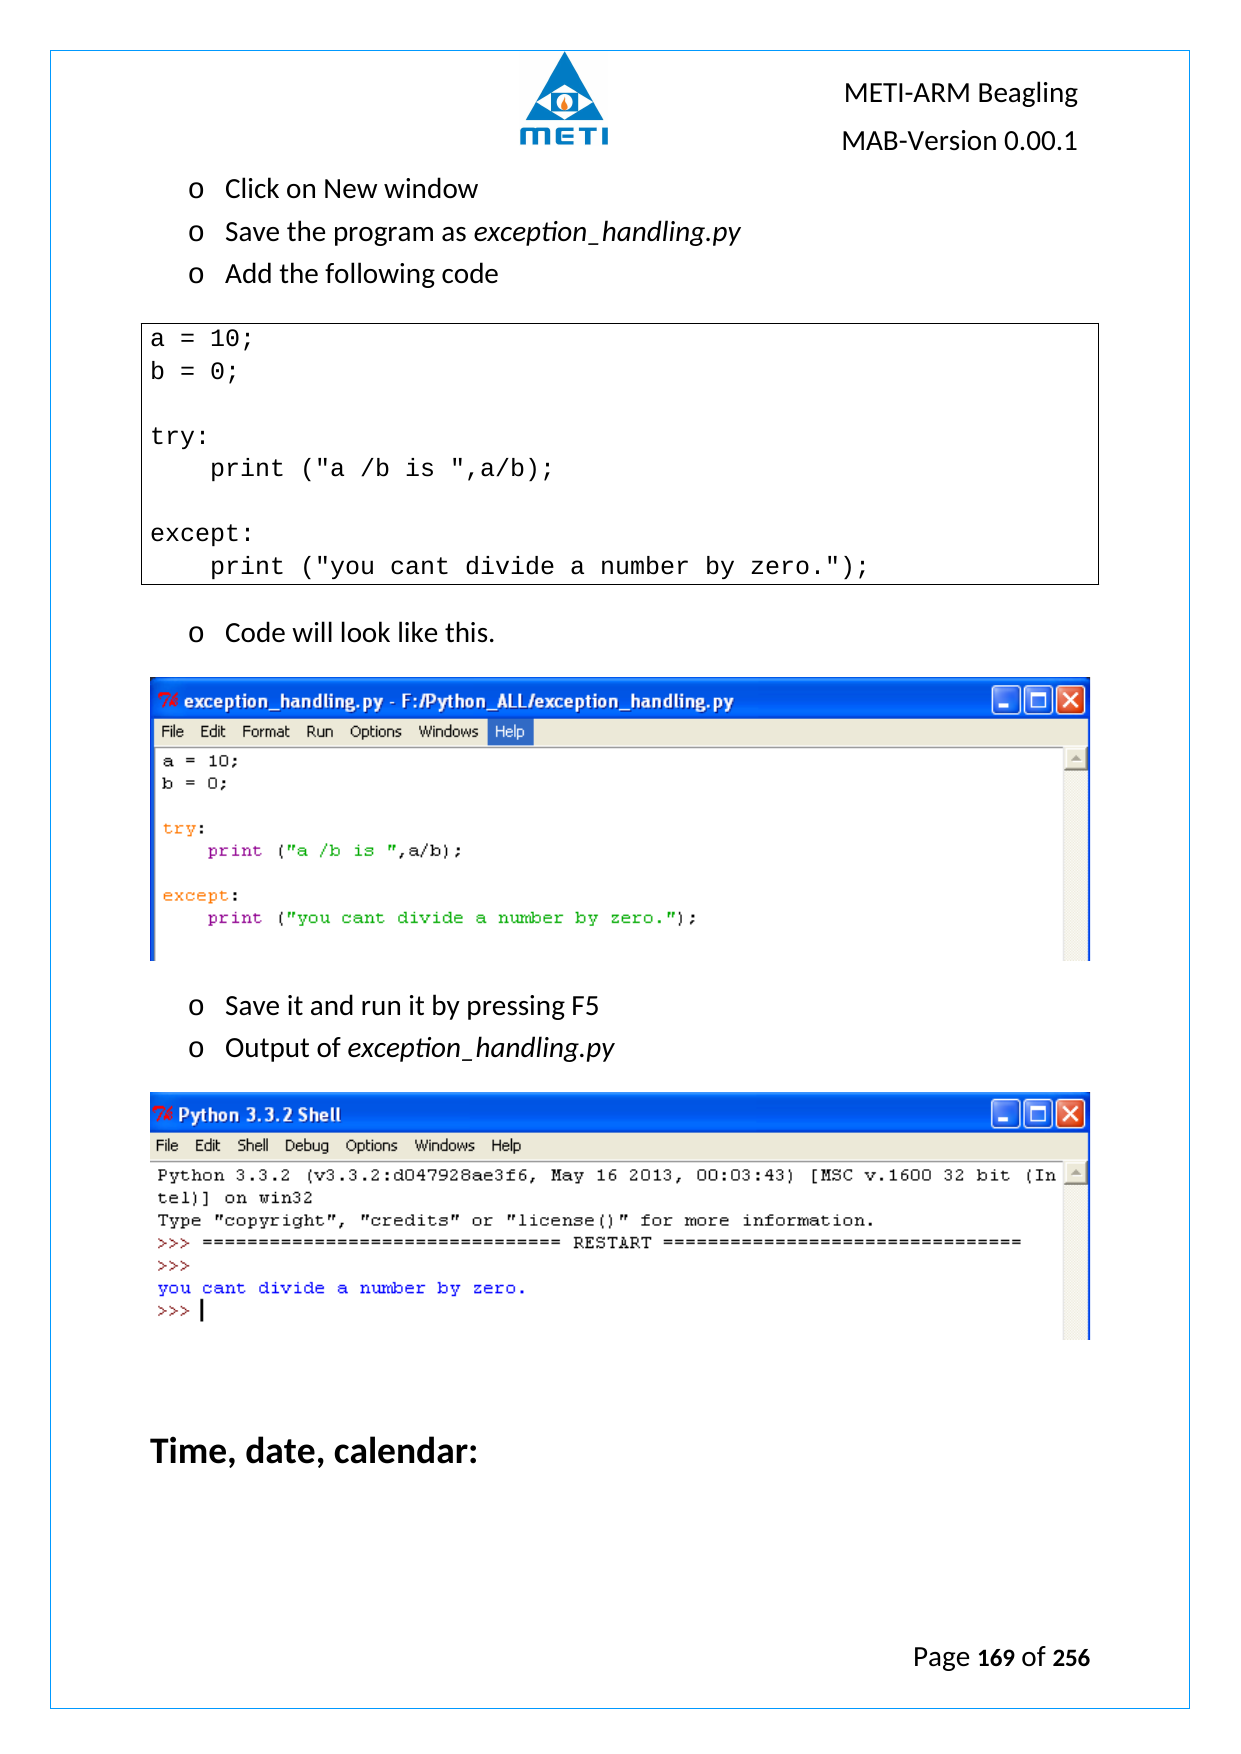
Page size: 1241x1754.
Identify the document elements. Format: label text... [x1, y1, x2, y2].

text a = 10; [142, 324, 1098, 354]
text try: [142, 420, 1098, 452]
text Time, date, calendar: [150, 1427, 1090, 1473]
picture [150, 677, 1091, 961]
picture [150, 1092, 1091, 1340]
list Add the following code [187, 255, 1090, 292]
list Output of exception_handling.py [187, 1029, 1090, 1066]
list Code will look like this. [187, 614, 1090, 651]
list Save it and run it by pressing F5 [187, 987, 1090, 1024]
list Click on New window [187, 170, 1090, 207]
text except: [142, 518, 1098, 549]
list Save the program as exception_handling.py [187, 213, 1090, 250]
text print ("a /b is ",a/b); [142, 453, 1098, 484]
text print ("you cant divide a number by zero."); [142, 550, 1098, 584]
text b = 0; [142, 355, 1098, 387]
picture [519, 51, 609, 146]
